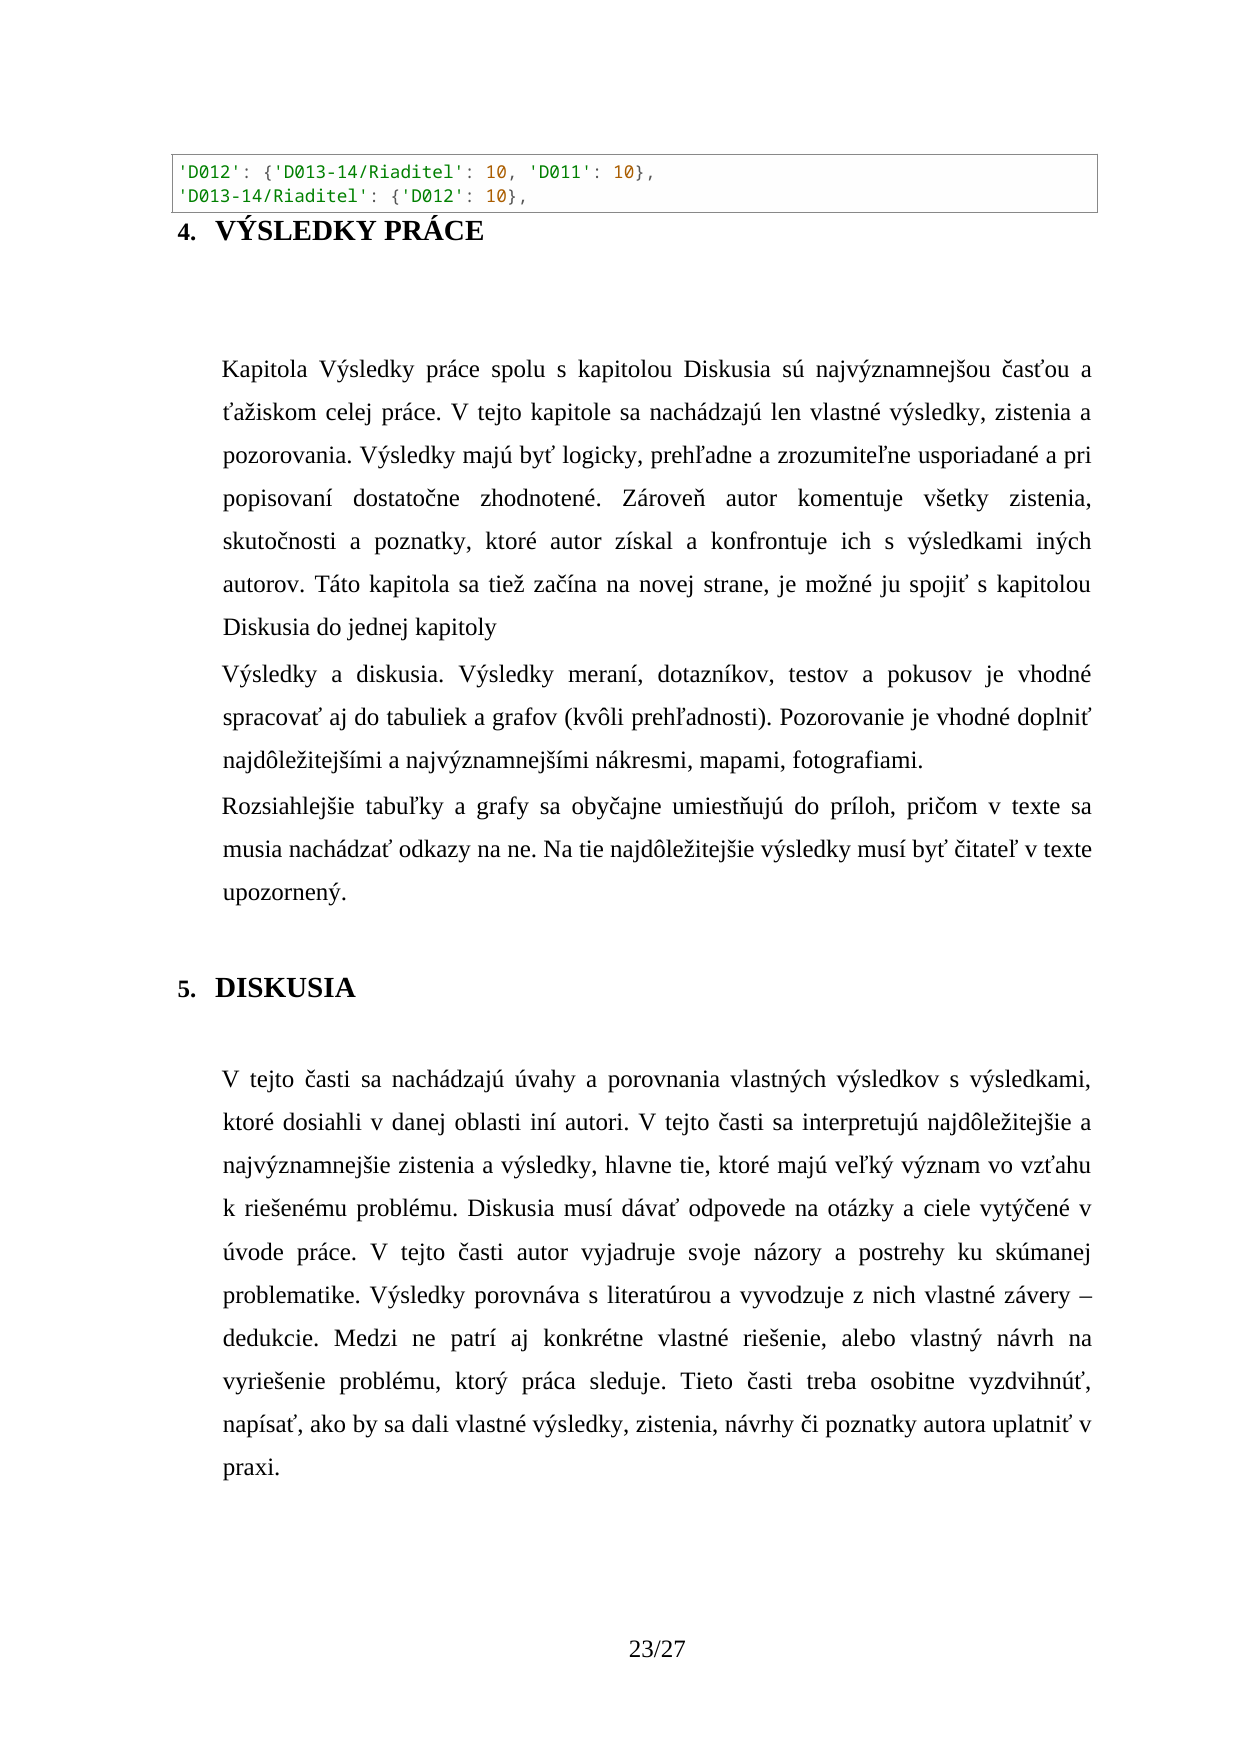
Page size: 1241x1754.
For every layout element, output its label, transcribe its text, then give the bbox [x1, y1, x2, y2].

text Výsledky a diskusia. Výsledky meraní, dotazníkov, testov a pokusov je vhodné spracovať aj do tabuliek a grafov (kvôli prehľadnosti). Pozorovanie je vhodné doplniť najdôležitejšími a najvýznamnejšími nákresmi, mapami, fotografiami. [221, 659, 1092, 774]
text 'D013-14/Riaditel': {'D012': 10}, [173, 178, 1097, 212]
text V tejto časti sa nachádzajú úvahy a porovnania vlastných výsledkov s výsledkami, ktoré dosiahli v danej oblasti iní autori. V tejto časti sa interpretujú najdôležitejšie a najvýznamnejšie zistenia a výsledky, hlavne tie, ktoré majú veľký význam vo vzťahu k riešenému problému. Diskusia musí dávať odpovede na otázky a ciele vytýčené v úvode práce. V tejto časti autor vyjadruje svoje názory a postrehy ku skúmanej problematike. Výsledky porovnáva s literatúrou a vyvodzuje z nich vlastné závery – dedukcie. Medzi ne patrí aj konkrétne vlastné riešenie, alebo vlastný návrh na vyriešenie problému, ktorý práca sleduje. Tieto časti treba osobitne vyzdvihnúť, napísať, ako by sa dali vlastné výsledky, zistenia, návrhy či poznatky autora uplatniť v praxi. [221, 1064, 1092, 1481]
text Kapitola Výsledky práce spolu s kapitolou Diskusia sú najvýznamnejšou časťou a ťažiskom celej práce. V tejto kapitole sa nachádzajú len vlastné výsledky, zistenia a pozorovania. Výsledky majú byť logicky, prehľadne a zrozumiteľne usporiadané a pri popisovaní dostatočne zhodnotené. Zároveň autor komentuje všetky zistenia, skutočnosti a poznatky, ktoré autor získal a konfrontuje ich s výsledkami iných autorov. Táto kapitola sa tiež začína na novej strane, je možné ju spojiť s kapitolou Diskusia do jednej kapitoly [221, 354, 1092, 641]
subtitle DISKUSIA [177, 970, 1092, 1003]
text 'D012': {'D013-14/Riaditel': 10, 'D011': 10}, [173, 155, 1097, 178]
text Rozsiahlejšie tabuľky a grafy sa obyčajne umiestňujú do príloh, pričom v texte sa musia nachádzať odkazy na ne. Na tie najdôležitejšie výsledky musí byť čitateľ v texte upozornený. [221, 791, 1092, 906]
subtitle VÝSLEDKY PRÁCE [177, 213, 1092, 247]
